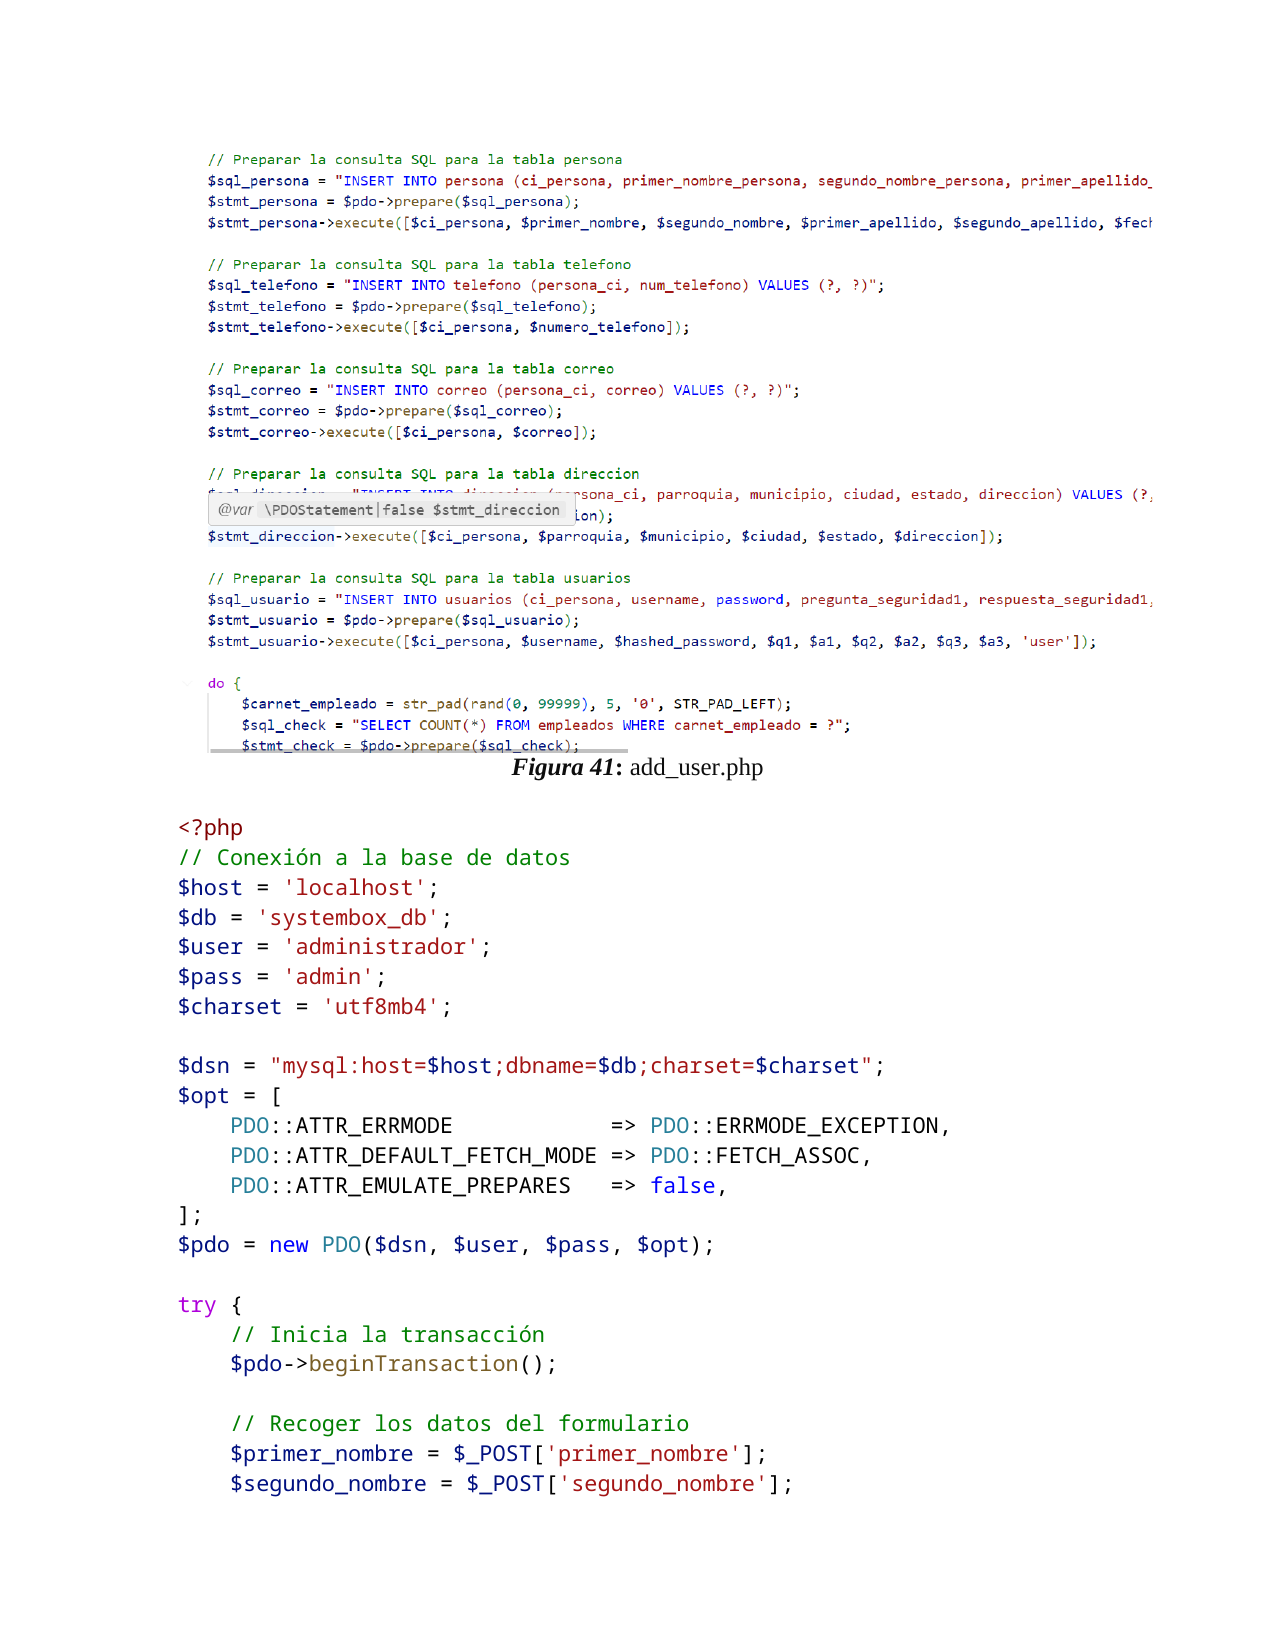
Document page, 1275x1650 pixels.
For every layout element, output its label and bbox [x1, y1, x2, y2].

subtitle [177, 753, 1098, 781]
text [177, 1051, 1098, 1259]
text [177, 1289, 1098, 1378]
picture [177, 147, 1153, 753]
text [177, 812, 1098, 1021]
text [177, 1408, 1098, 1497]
